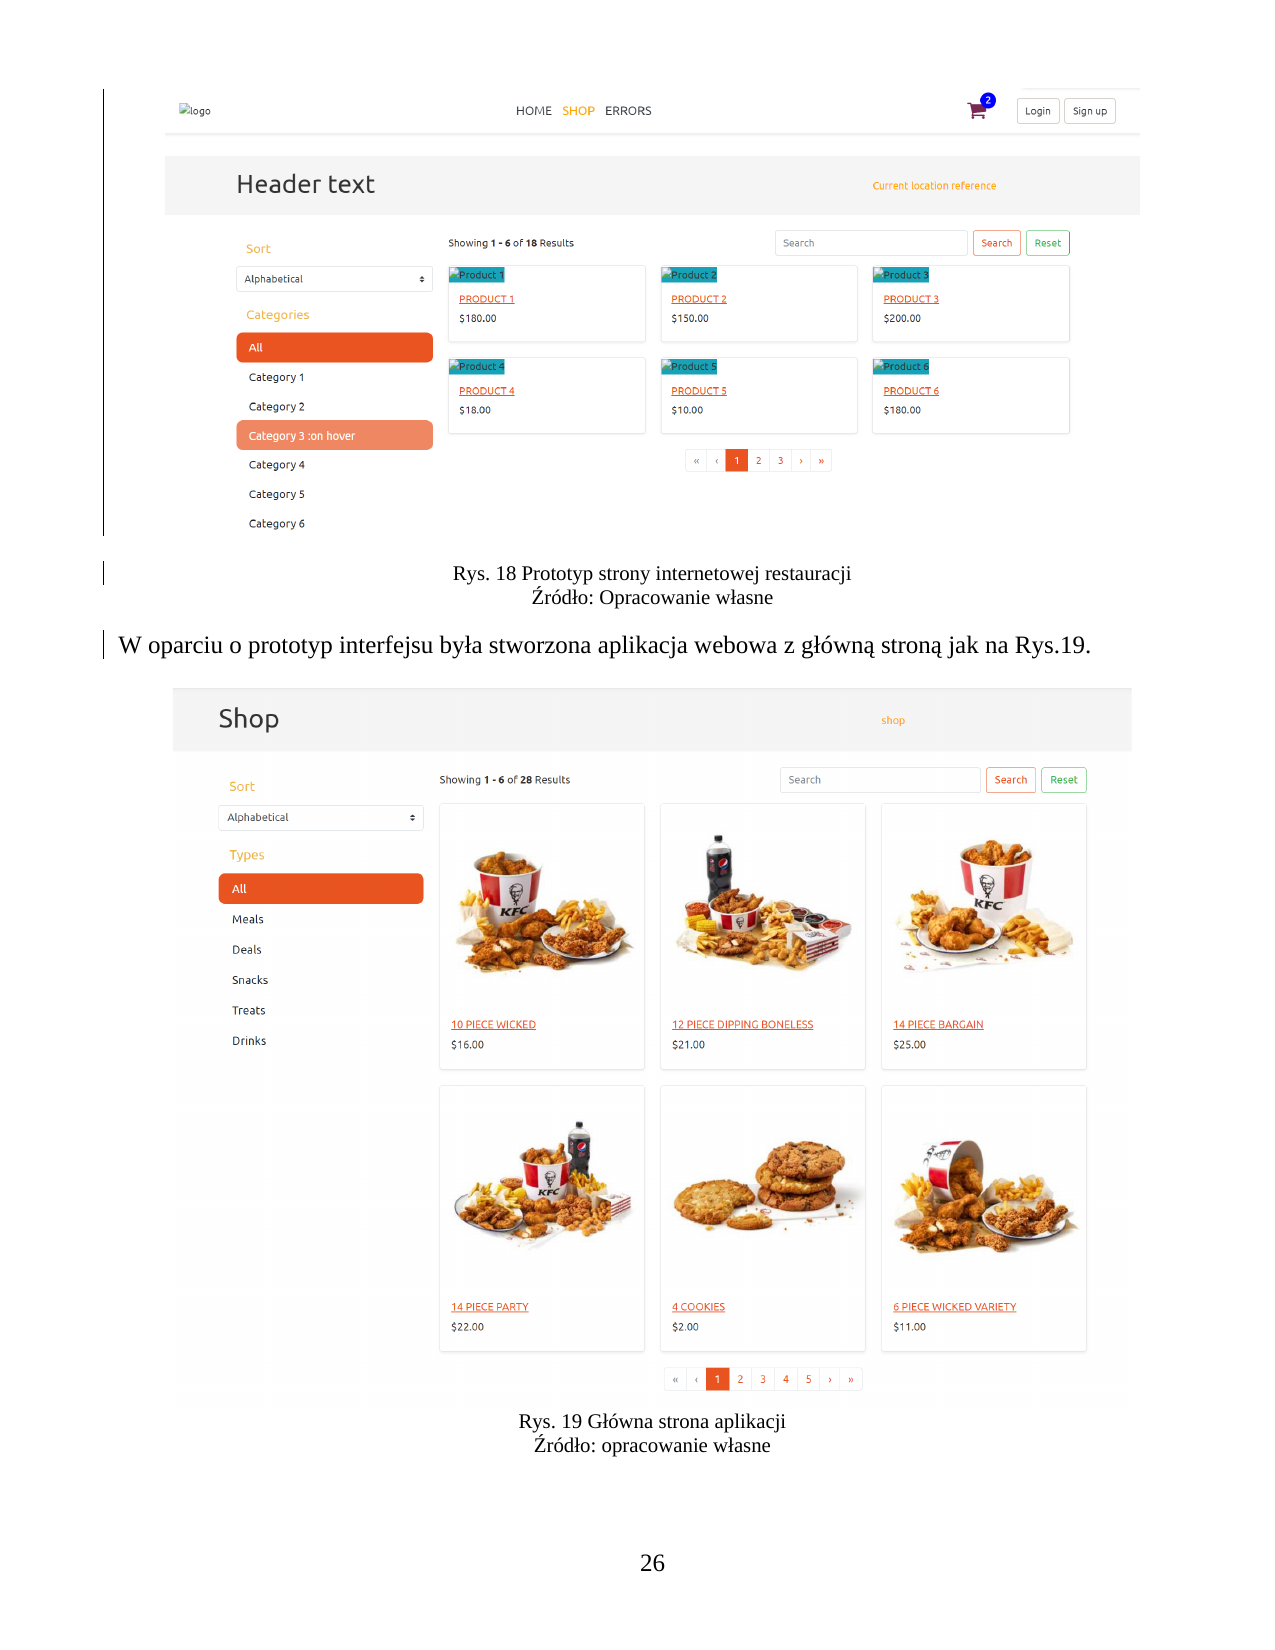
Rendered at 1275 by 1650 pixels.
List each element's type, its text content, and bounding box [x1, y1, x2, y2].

picture [164, 88, 1140, 537]
text Rys. 18 Prototyp strony internetowej restauracji Źródło: Opracowanie własne [118, 561, 1186, 609]
picture [172, 683, 1132, 1409]
text W oparciu o prototyp interfejsu była stworzona aplikacja webowa z główną stroną jak na Rys.19. [118, 630, 1186, 659]
text Rys. 19 Główna strona aplikacji Źródło: opracowanie własne [118, 1409, 1186, 1457]
